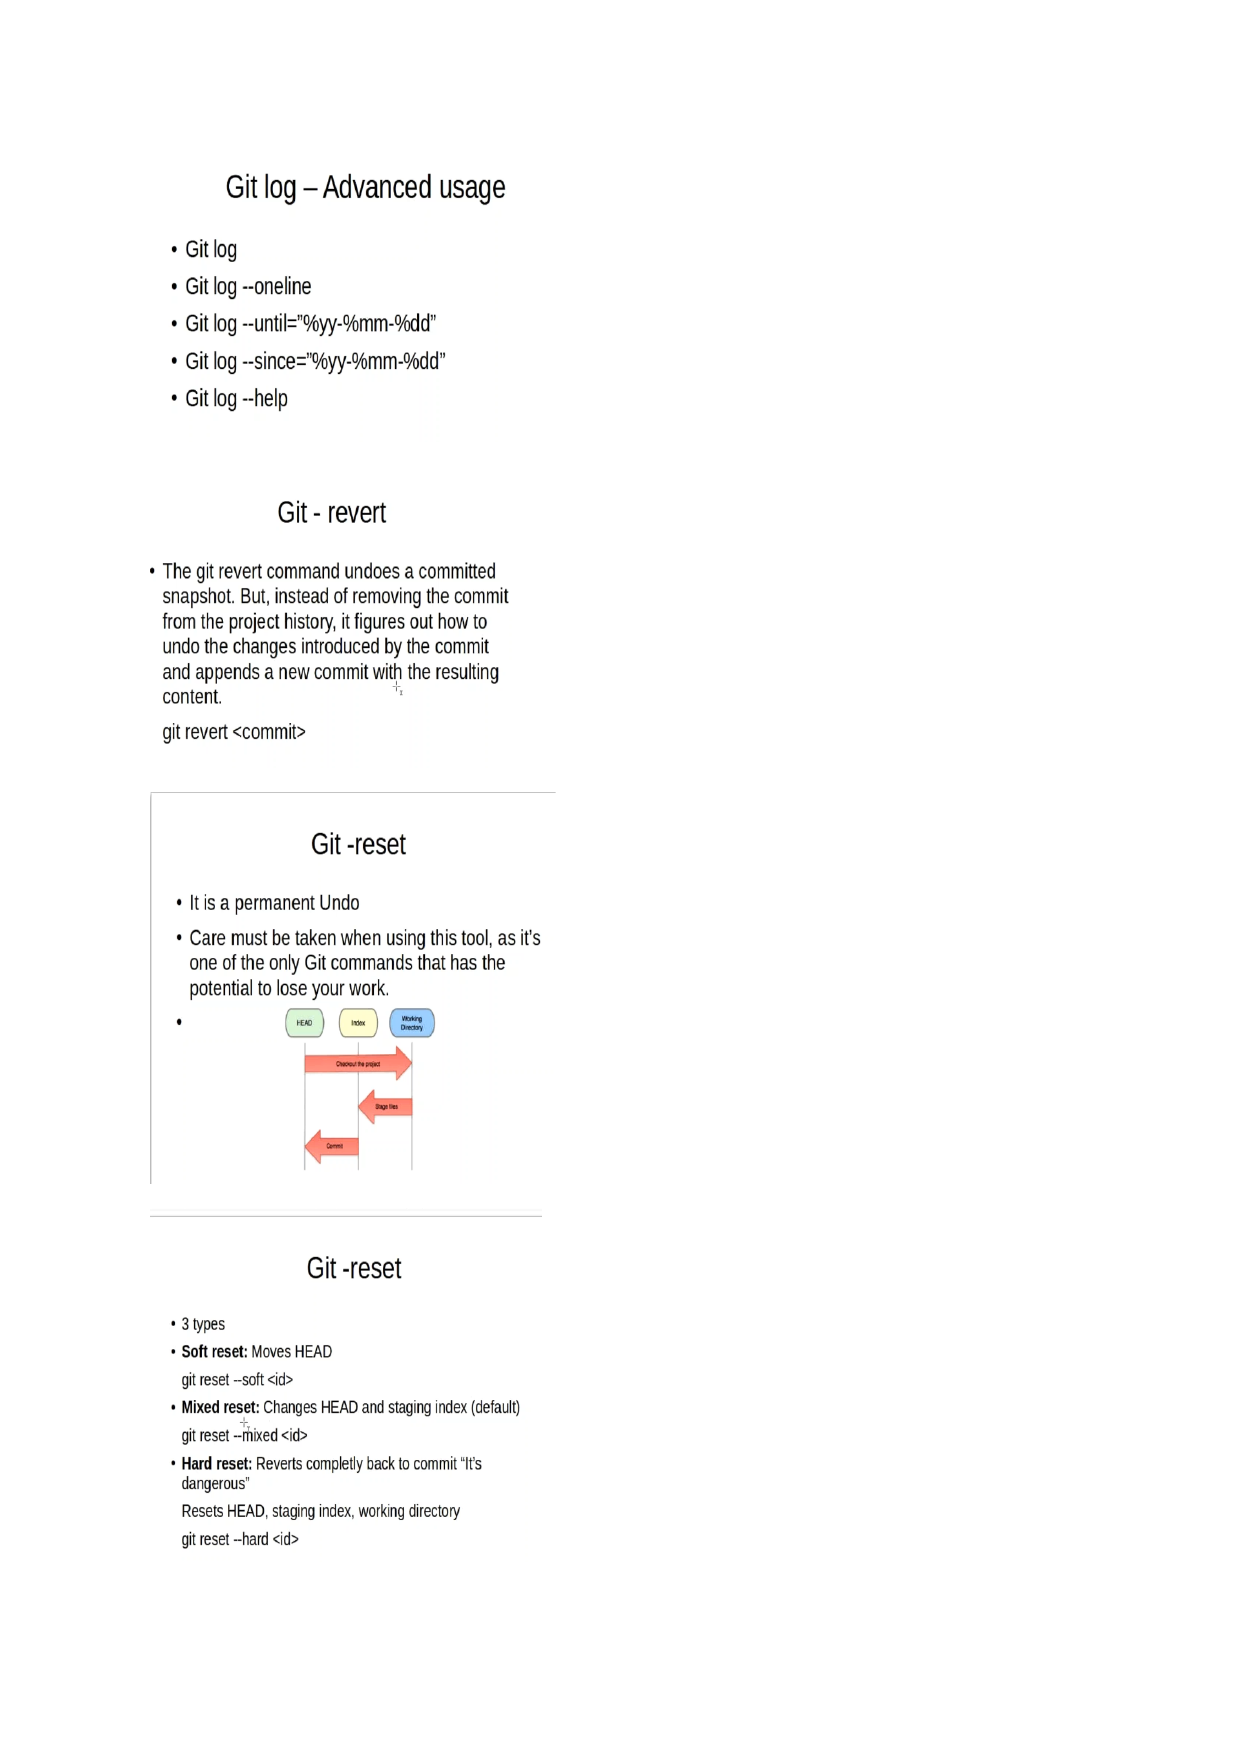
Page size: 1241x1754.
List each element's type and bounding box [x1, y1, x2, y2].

picture [150, 150, 519, 442]
picture [150, 1208, 542, 1562]
picture [150, 792, 556, 1184]
picture [150, 466, 527, 768]
